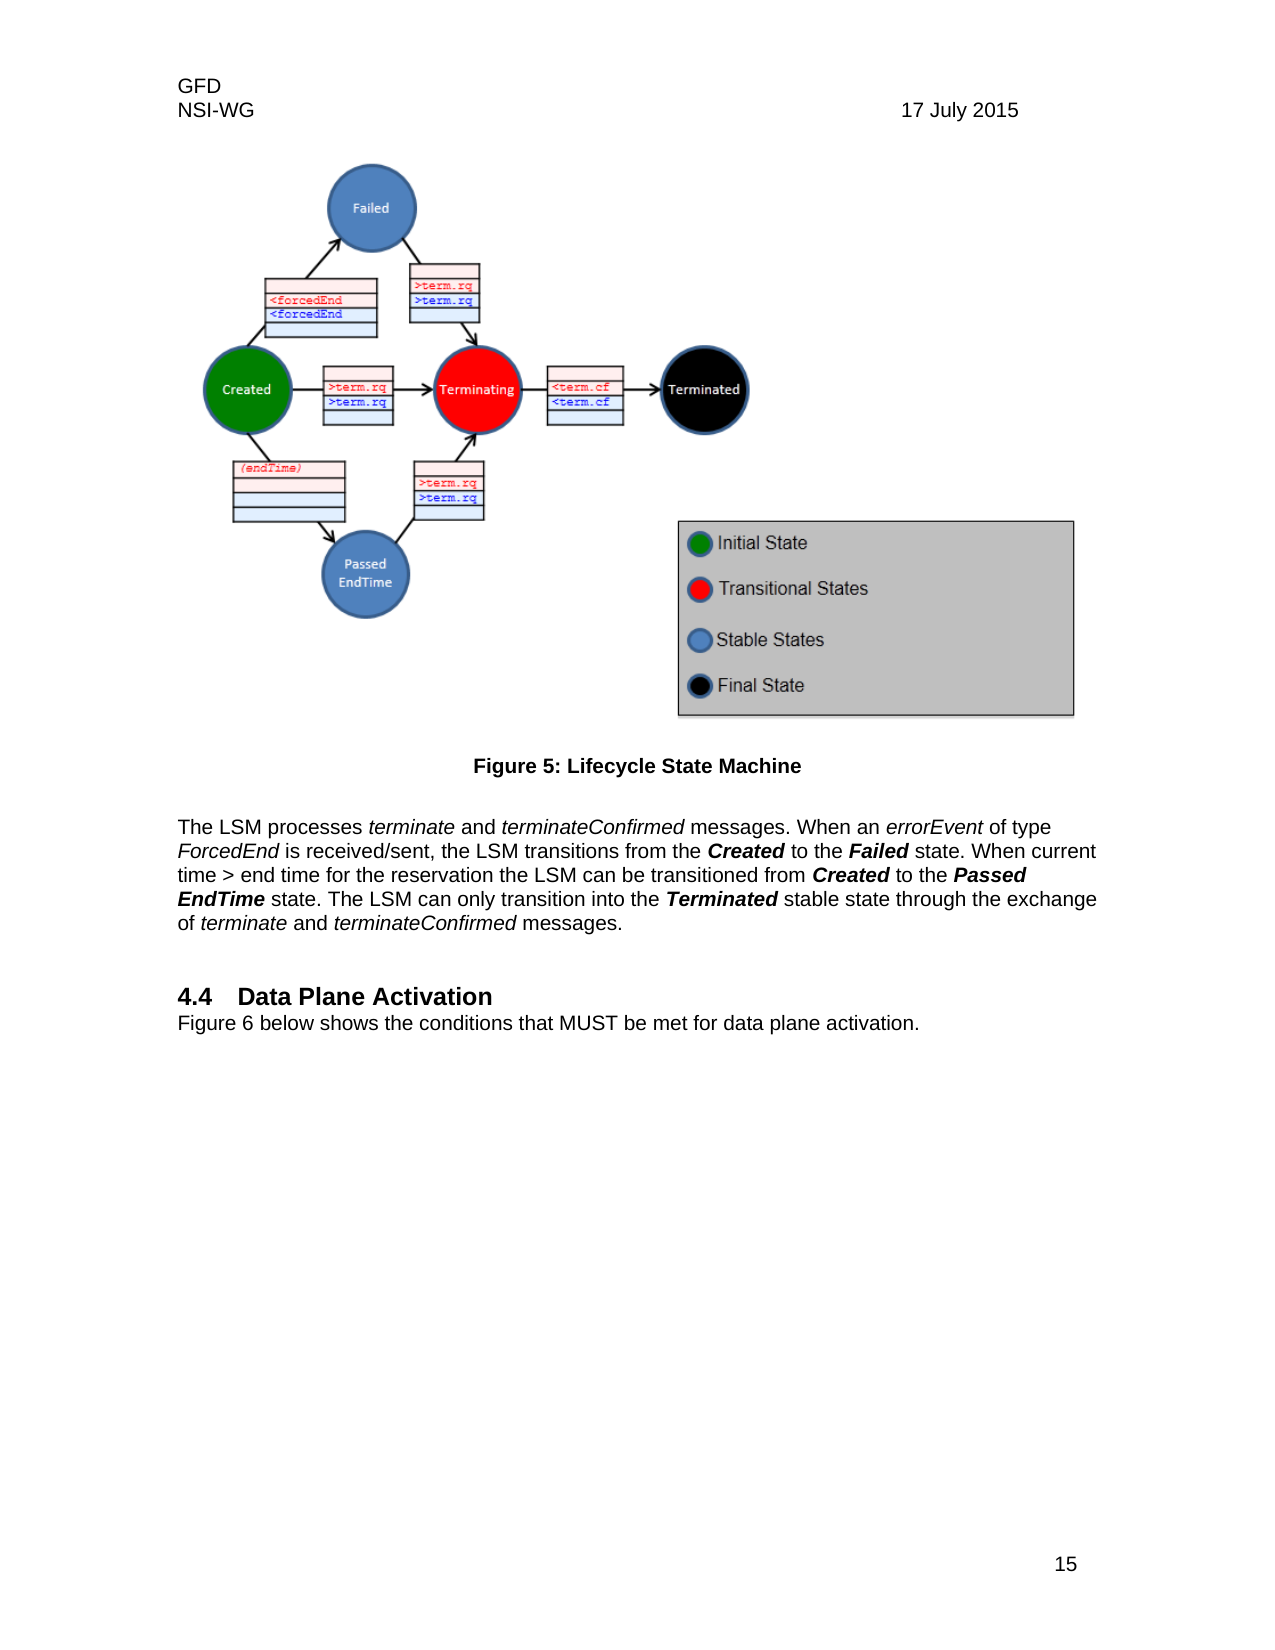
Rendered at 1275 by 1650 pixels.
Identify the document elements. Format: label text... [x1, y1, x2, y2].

text The LSM processes terminate and terminateConfirmed messages. When an errorEvent of type ForcedEnd is received/sent, the LSM transitions from the Created to the Failed state. When current time > end time for the reservation the LSM can be transitioned from Created to the Passed EndTime state. The LSM can only transition into the Terminated stable state through the exchange of terminate and terminateConfirmed messages. [177, 814, 1098, 934]
text Figure 5: Lifecycle State Machine [177, 754, 1098, 778]
picture [187, 150, 1088, 742]
subtitle Data Plane Activation [177, 982, 1098, 1011]
text Figure 6 below shows the conditions that MUST be met for data plane activation. [177, 1011, 1098, 1035]
